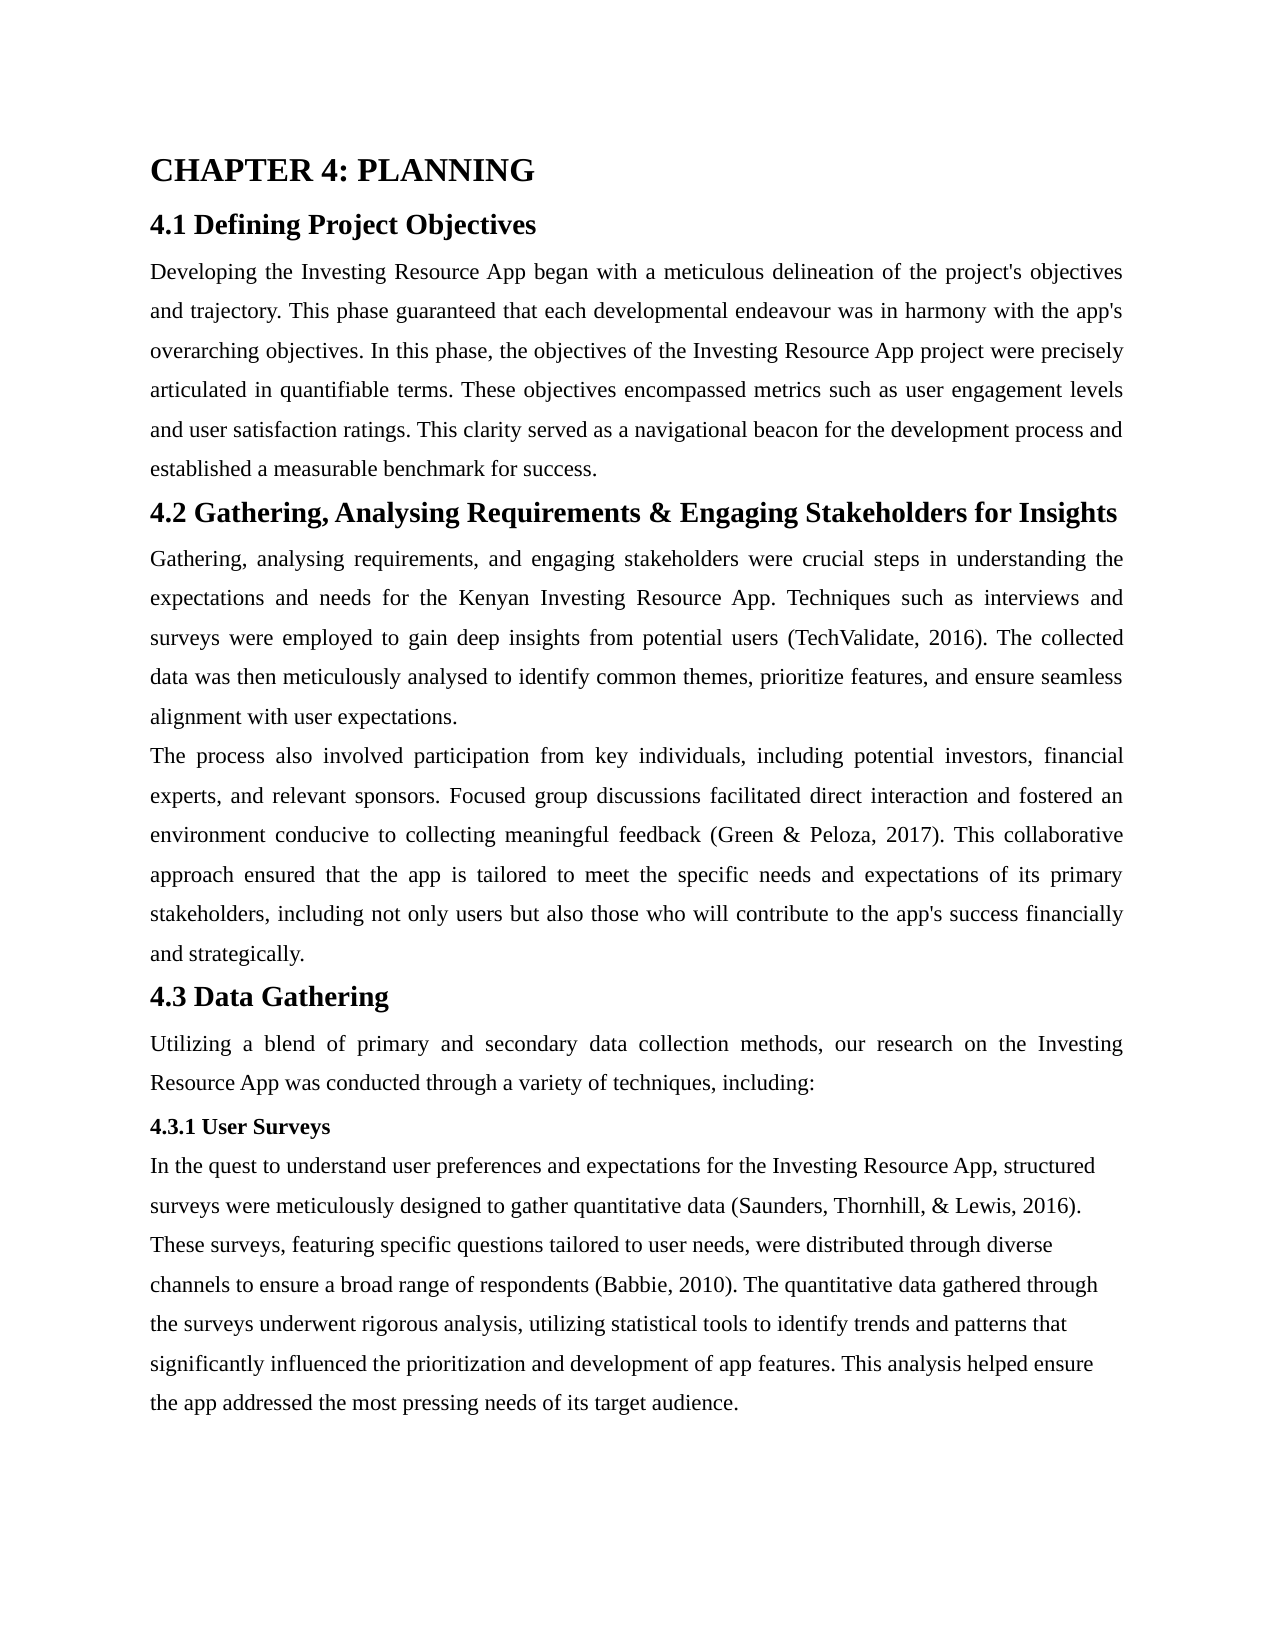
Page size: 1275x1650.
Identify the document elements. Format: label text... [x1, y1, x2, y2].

subtitle 4.3 Data Gathering [150, 979, 1125, 1013]
subtitle 4.1 Defining Project Objectives [150, 207, 1125, 241]
subtitle CHAPTER 4: PLANNING [150, 150, 1125, 188]
subtitle 4.2 Gathering, Analysing Requirements & Engaging Stakeholders for Insights [150, 495, 1125, 528]
text The process also involved participation from key individuals, including potential investors, financial experts, and relevant sponsors. Focused group discussions facilitated direct interaction and fostered an environment conducive to collecting meaningful feedback (Green & Peloza, 2017). This collaborative approach ensured that the app is tailored to meet the specific needs and expectations of its primary stakeholders, including not only users but also those who will contribute to the app's success financially and strategically. [150, 742, 1125, 966]
subtitle 4.3.1 User Surveys [150, 1113, 1125, 1139]
text Utilizing a blend of primary and secondary data collection methods, our research on the Investing Resource App was conducted through a variety of techniques, including: [150, 1029, 1125, 1095]
text Developing the Investing Resource App began with a meticulous delineation of the project's objectives and trajectory. This phase guaranteed that each developmental endeavour was in harmony with the app's overarching objectives. In this phase, the objectives of the Investing Resource App project were precisely articulated in quantifiable terms. These objectives encompassed metrics such as user engagement levels and user satisfaction ratings. This clarity served as a navigational beacon for the development process and established a measurable benchmark for success. [150, 258, 1125, 482]
text In the quest to understand user preferences and expectations for the Investing Resource App, structured surveys were meticulously designed to gather quantitative data (Saunders, Thornhill, & Lewis, 2016). These surveys, featuring specific questions tailored to user needs, were distributed through diverse channels to ensure a broad range of respondents (Babbie, 2010). The quantitative data gathered through the surveys underwent rigorous analysis, utilizing statistical tools to identify trends and patterns that significantly influenced the prioritization and development of app features. This analysis helped ensure the app addressed the most pressing needs of its target audience. [150, 1152, 1125, 1415]
text Gathering, analysing requirements, and engaging stakeholders were crucial steps in understanding the expectations and needs for the Kenyan Investing Resource App. Techniques such as interviews and surveys were employed to gain deep insights from potential users (TechValidate, 2016). The collected data was then meticulously analysed to identify common themes, prioritize features, and ensure seamless alignment with user expectations. [150, 545, 1125, 729]
